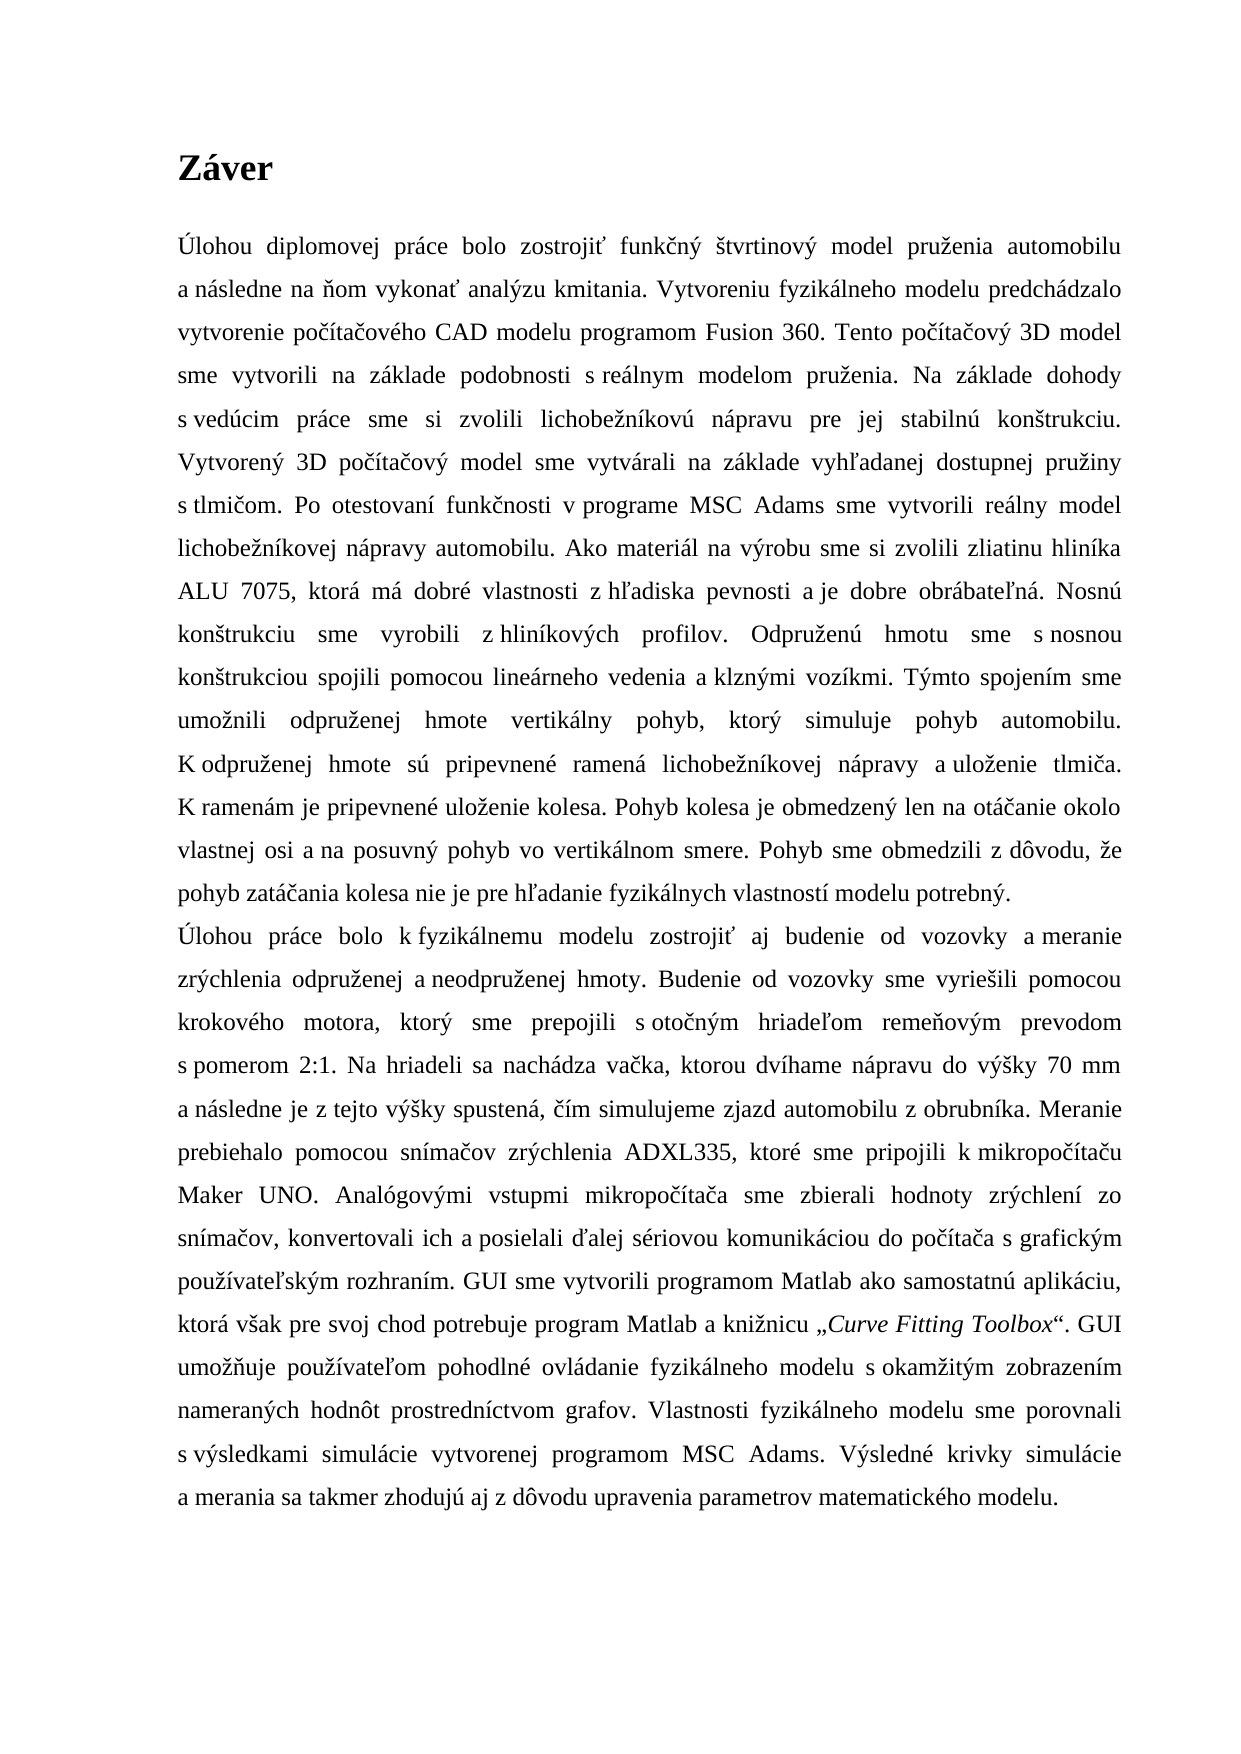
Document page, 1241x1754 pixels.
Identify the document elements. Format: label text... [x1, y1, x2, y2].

text Úlohou práce bolo k fyzikálnemu modelu zostrojiť aj budenie od vozovky a meranie zrýchlenia odpruženej a neodpruženej hmoty. Budenie od vozovky sme vyriešili pomocou krokového motora, ktorý sme prepojili s otočným hriadeľom remeňovým prevodom s pomerom 2:1. Na hriadeli sa nachádza vačka, ktorou dvíhame nápravu do výšky 70 mm a následne je z tejto výšky spustená, čím simulujeme zjazd automobilu z obrubníka. Meranie prebiehalo pomocou snímačov zrýchlenia ADXL335, ktoré sme pripojili k mikropočítaču Maker UNO. Analógovými vstupmi mikropočítača sme zbierali hodnoty zrýchlení zo snímačov, konvertovali ich a posielali ďalej sériovou komunikáciou do počítača s grafickým používateľským rozhraním. GUI sme vytvorili programom Matlab ako samostatnú aplikáciu, ktorá však pre svoj chod potrebuje program Matlab a knižnicu „Curve Fitting Toolbox“. GUI umožňuje používateľom pohodlné ovládanie fyzikálneho modelu s okamžitým zobrazením nameraných hodnôt prostredníctvom grafov. Vlastnosti fyzikálneho modelu sme porovnali s výsledkami simulácie vytvorenej programom MSC Adams. Výsledné krivky simulácie a merania sa takmer zhodujú aj z dôvodu upravenia parametrov matematického modelu. [177, 921, 1122, 1511]
text Úlohou diplomovej práce bolo zostrojiť funkčný štvrtinový model pruženia automobilu a následne na ňom vykonať analýzu kmitania. Vytvoreniu fyzikálneho modelu predchádzalo vytvorenie počítačového CAD modelu programom Fusion 360. Tento počítačový 3D model sme vytvorili na základe podobnosti s reálnym modelom pruženia. Na základe dohody s vedúcim práce sme si zvolili lichobežníkovú nápravu pre jej stabilnú konštrukciu. Vytvorený 3D počítačový model sme vytvárali na základe vyhľadanej dostupnej pružiny s tlmičom. Po otestovaní funkčnosti v programe MSC Adams sme vytvorili reálny model lichobežníkovej nápravy automobilu. Ako materiál na výrobu sme si zvolili zliatinu hliníka ALU 7075, ktorá má dobré vlastnosti z hľadiska pevnosti a je dobre obrábateľná. Nosnú konštrukciu sme vyrobili z hliníkových profilov. Odpruženú hmotu sme s nosnou konštrukciou spojili pomocou lineárneho vedenia a klznými vozíkmi. Týmto spojením sme umožnili odpruženej hmote vertikálny pohyb, ktorý simuluje pohyb automobilu. K odpruženej hmote sú pripevnené ramená lichobežníkovej nápravy a uloženie tlmiča. K ramenám je pripevnené uloženie kolesa. Pohyb kolesa je obmedzený len na otáčanie okolo vlastnej osi a na posuvný pohyb vo vertikálnom smere. Pohyb sme obmedzili z dôvodu, že pohyb zatáčania kolesa nie je pre hľadanie fyzikálnych vlastností modelu potrebný. [177, 231, 1122, 907]
text Záver [177, 146, 1122, 189]
